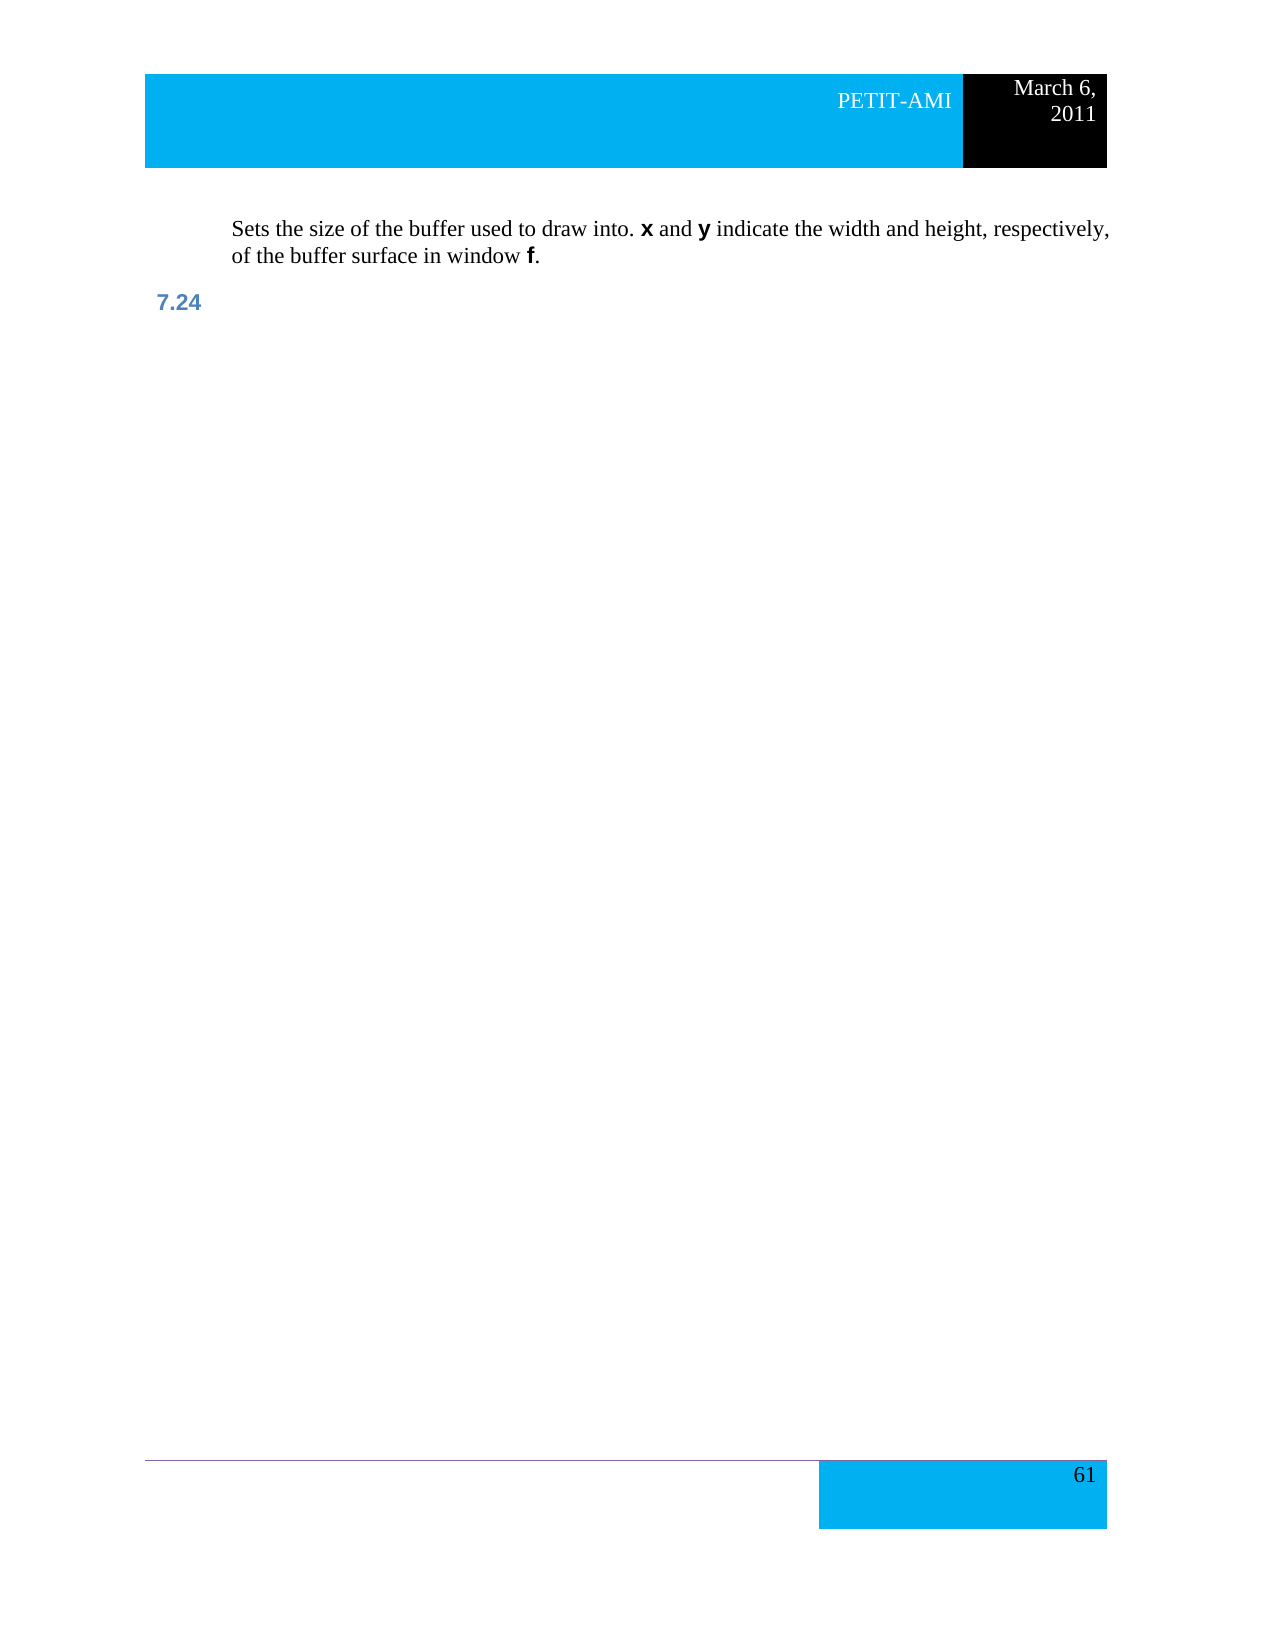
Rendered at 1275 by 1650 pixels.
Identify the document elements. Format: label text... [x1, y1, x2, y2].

text Sets the size of the buffer used to draw into. x and y indicate the width and height, respectively, of the buffer surface in window f. [231, 215, 1118, 268]
